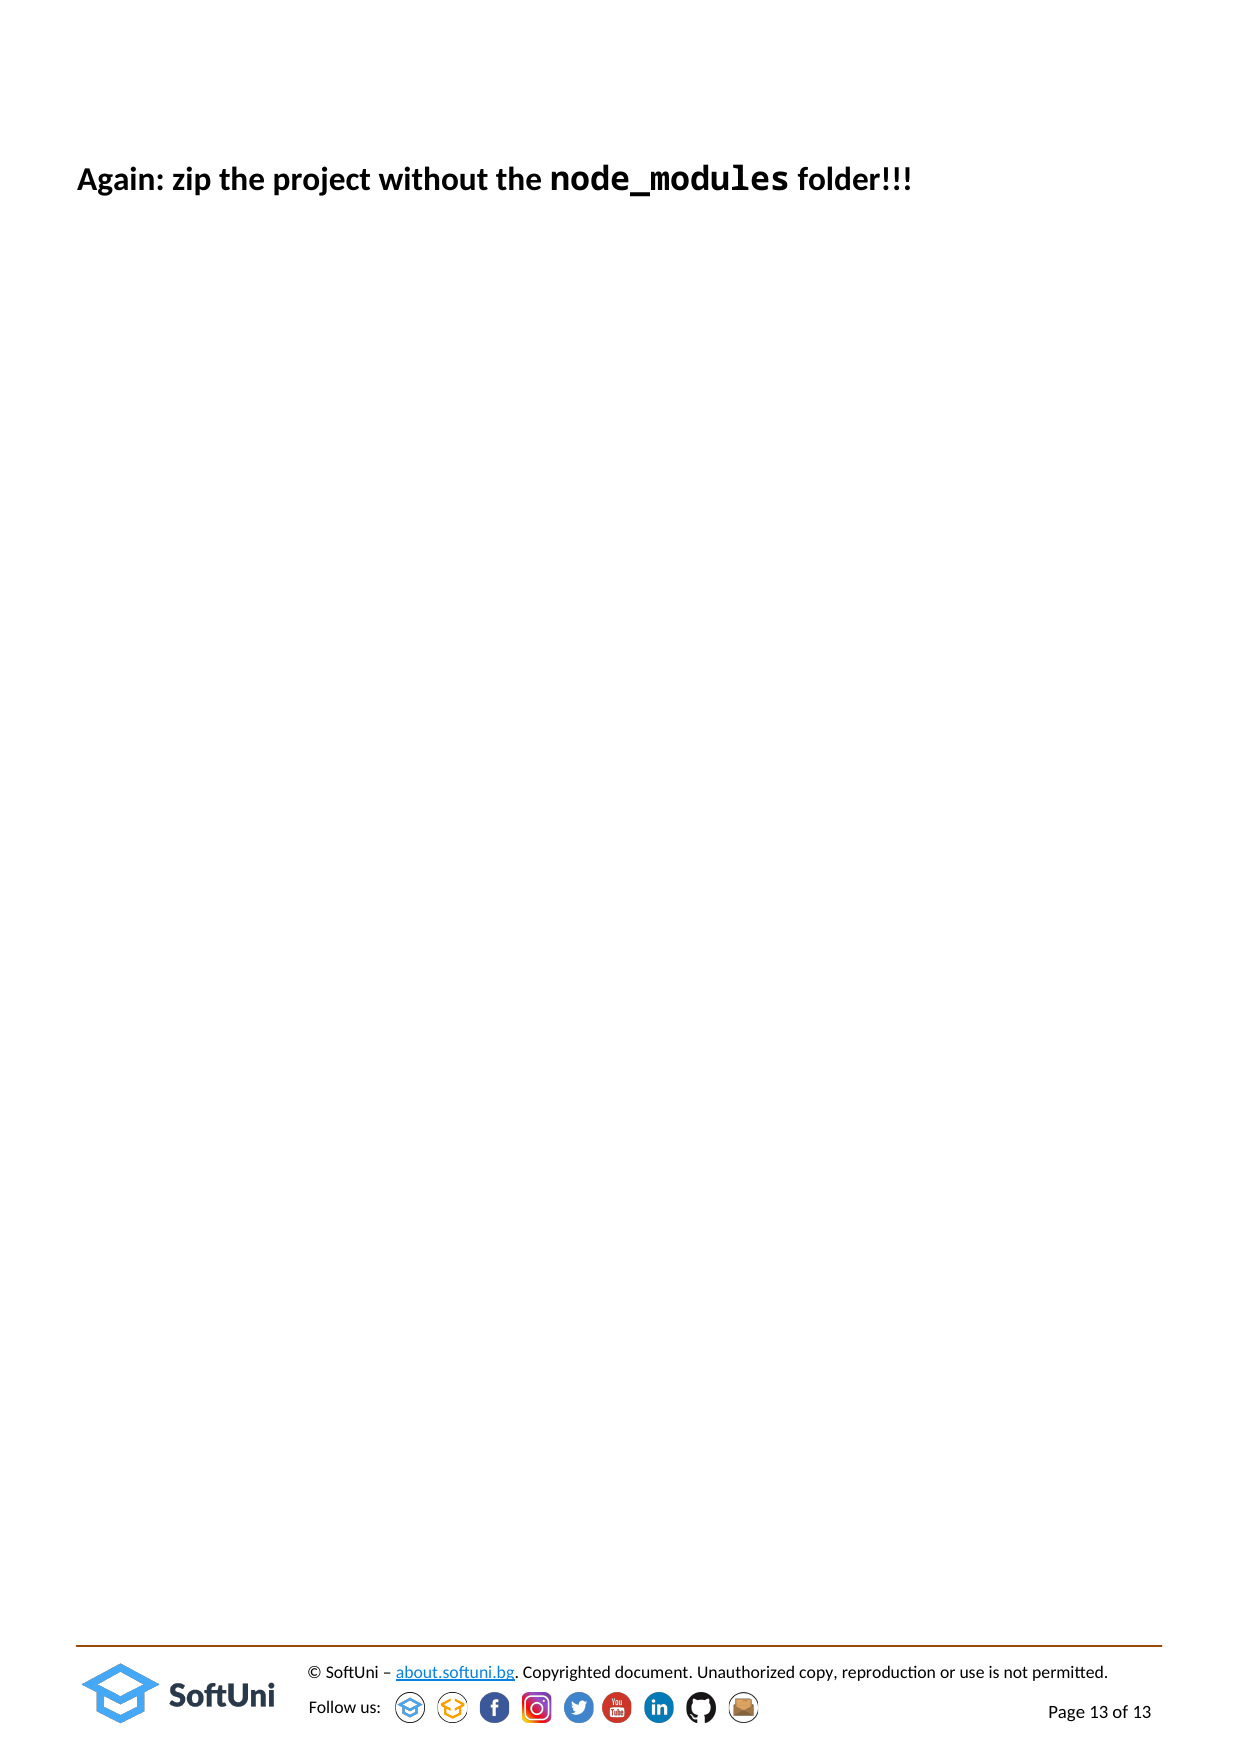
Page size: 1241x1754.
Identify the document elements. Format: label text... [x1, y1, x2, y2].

picture [479, 1692, 510, 1723]
picture [686, 1692, 716, 1723]
picture [602, 1692, 632, 1723]
picture [728, 1692, 759, 1723]
picture [75, 1658, 281, 1729]
text Again: zip the project without the node_modules folder!!! [77, 155, 1163, 200]
picture [665, 1692, 674, 1701]
picture [522, 1692, 552, 1723]
picture [644, 1714, 653, 1723]
picture [395, 1692, 425, 1723]
picture [644, 1692, 653, 1701]
picture [665, 1714, 674, 1723]
picture [437, 1692, 468, 1723]
picture [564, 1692, 594, 1723]
picture [658, 1705, 667, 1714]
